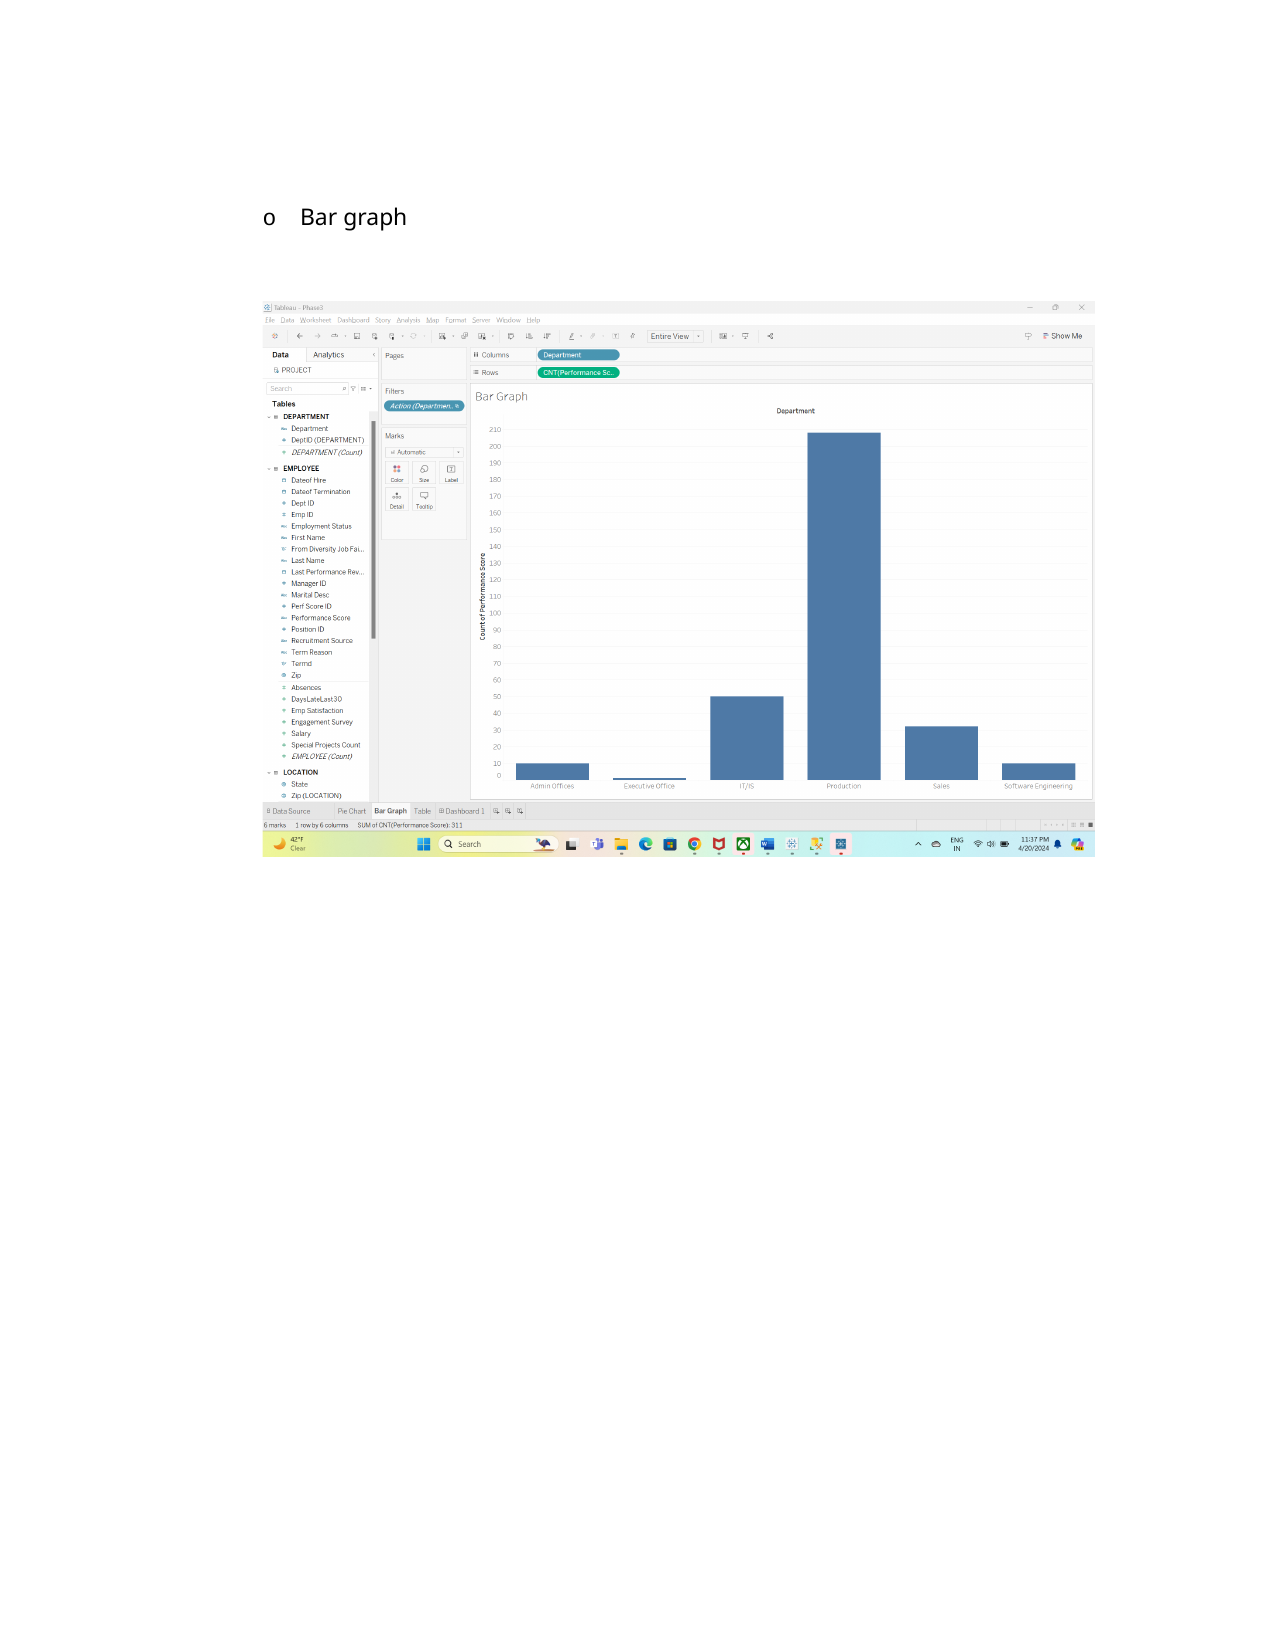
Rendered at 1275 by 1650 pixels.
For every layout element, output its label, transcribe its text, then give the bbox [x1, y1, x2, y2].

picture [262, 301, 1095, 857]
list Bar graph [262, 200, 1125, 232]
